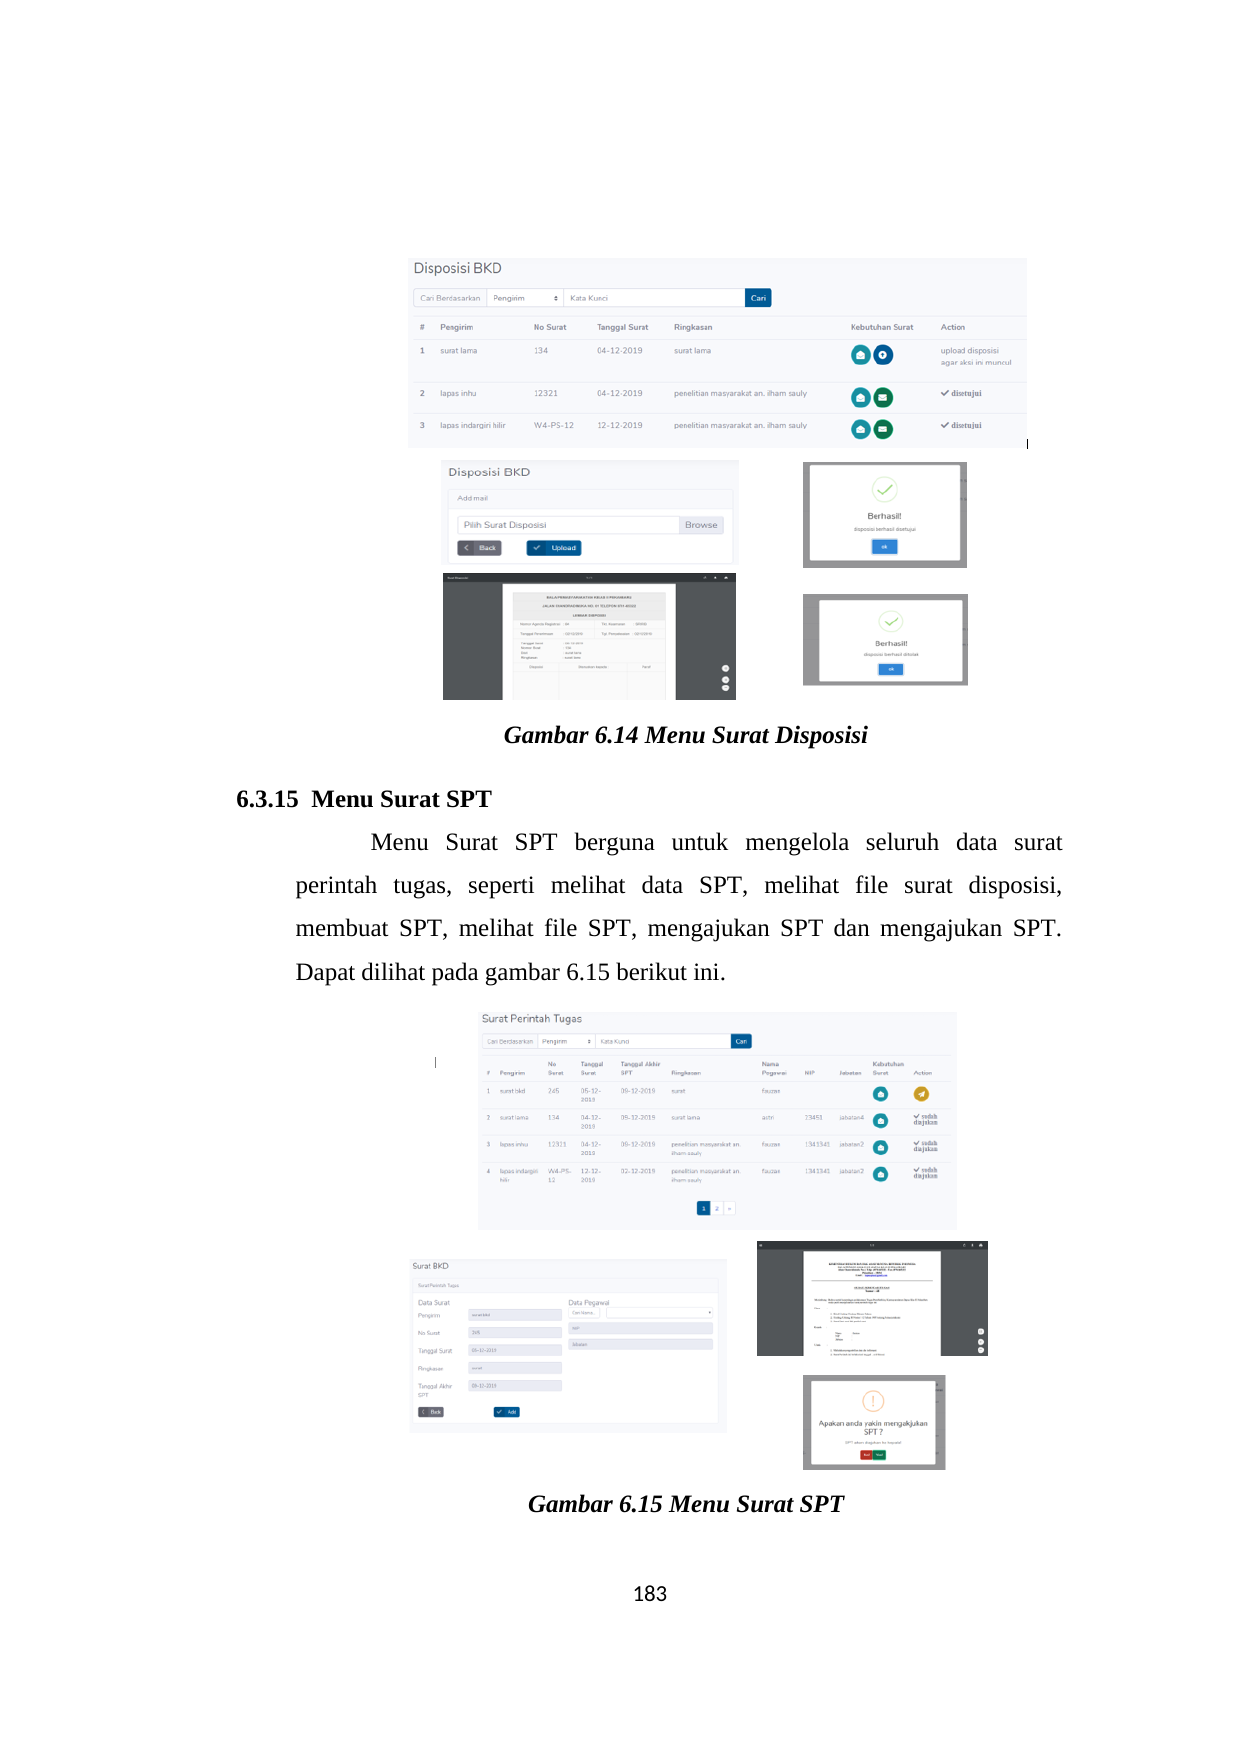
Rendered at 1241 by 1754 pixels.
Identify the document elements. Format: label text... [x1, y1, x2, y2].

text Gambar 6.15 Menu Surat SPT [311, 1489, 1063, 1518]
picture [383, 999, 1051, 1476]
picture [388, 236, 1045, 707]
text Menu Surat SPT berguna untuk mengelola seluruh data surat perintah tugas, seperti melihat data SPT, melihat file surat disposisi, membuat SPT, melihat file SPT, mengajukan SPT dan mengajukan SPT. Dapat dilihat pada gambar 6.15 berikut ini. [295, 827, 1063, 985]
text Gambar 6.14 Menu Surat Disposisi [311, 720, 1063, 749]
subtitle Menu Surat SPT [236, 784, 1063, 813]
